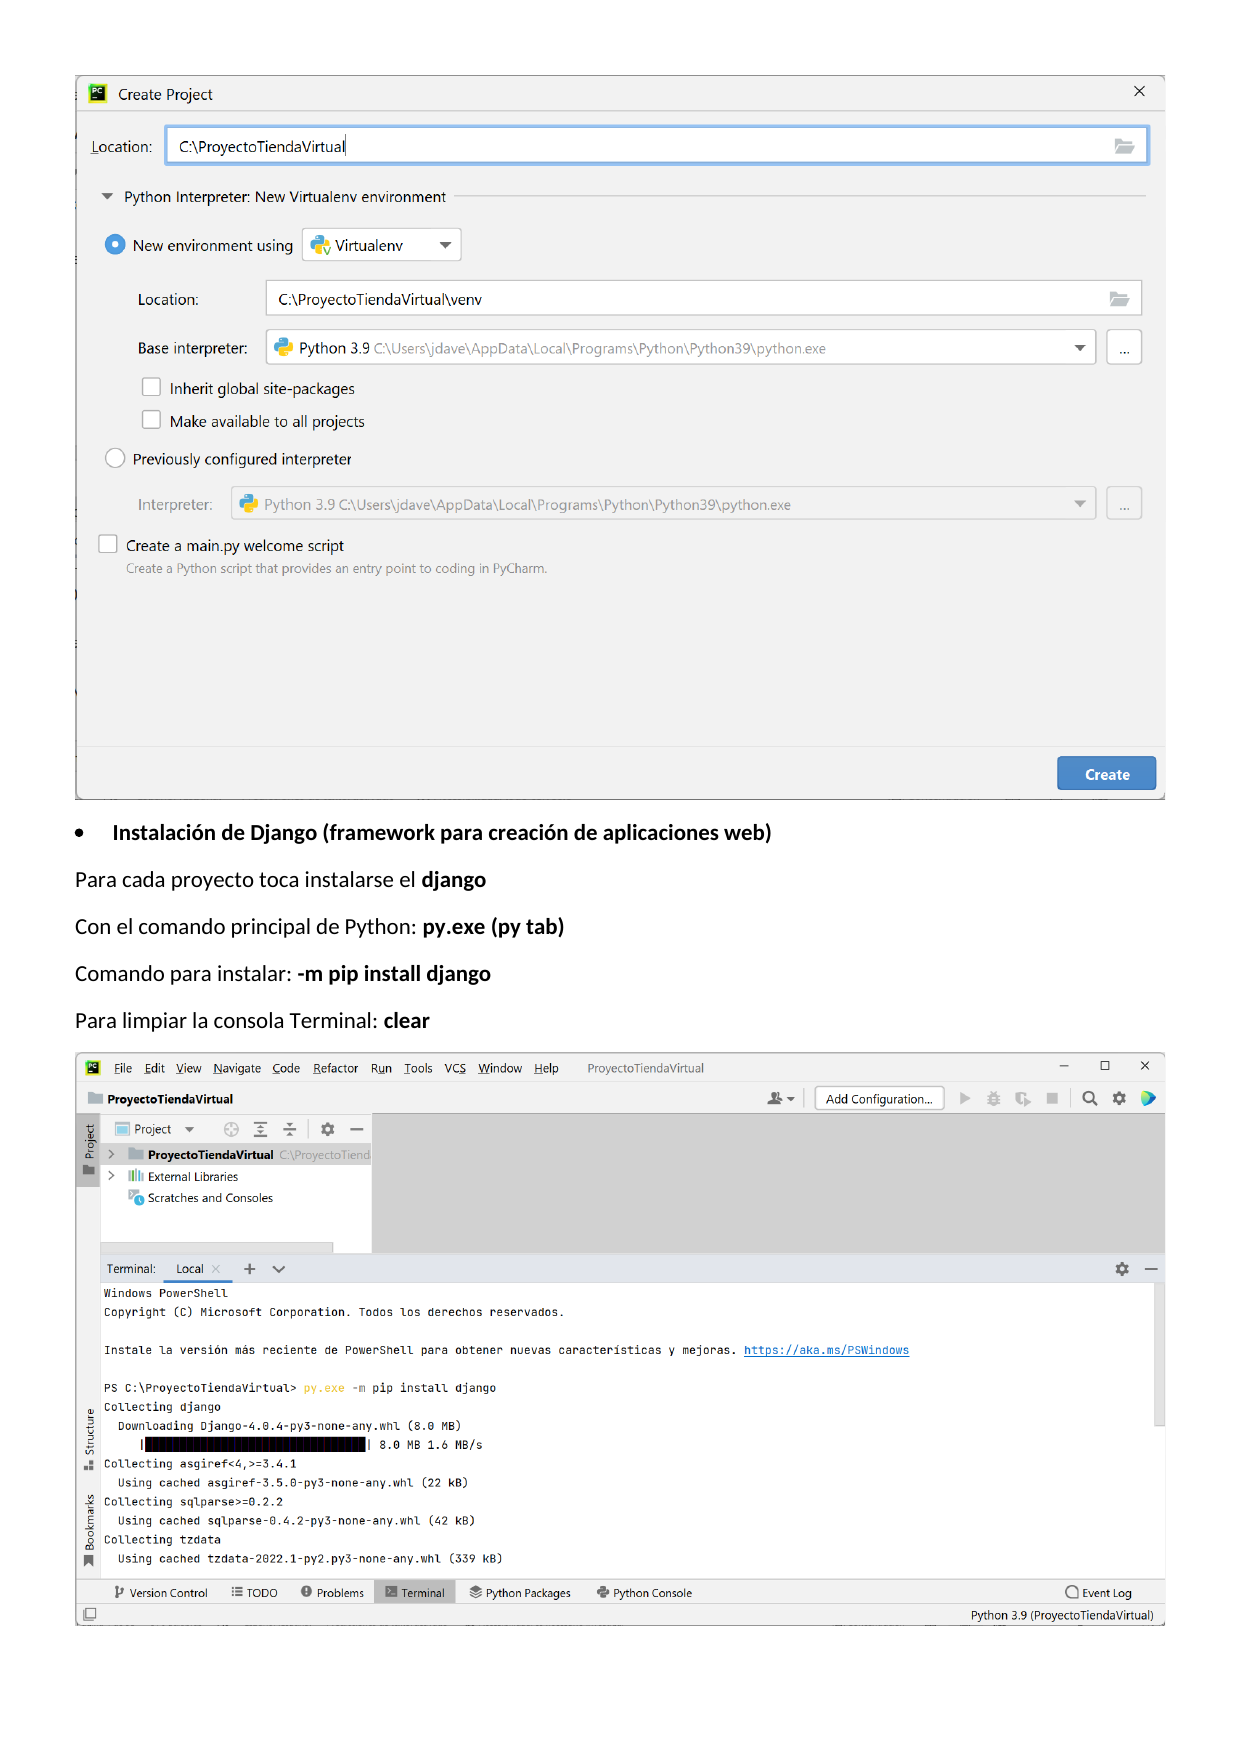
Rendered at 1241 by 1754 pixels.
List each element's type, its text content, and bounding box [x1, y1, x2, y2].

picture [75, 75, 1166, 800]
picture [75, 1052, 1166, 1626]
text Con el comando principal de Python: py.exe (py tab) [75, 912, 1165, 940]
text Comando para instalar: -m pip install django [75, 959, 1165, 987]
text Para limpiar la consola Terminal: clear [75, 1006, 1165, 1034]
text Para cada proyecto toca instalarse el django [75, 865, 1165, 893]
list Instalación de Django (framework para creación de aplicaciones web) [75, 818, 1165, 846]
